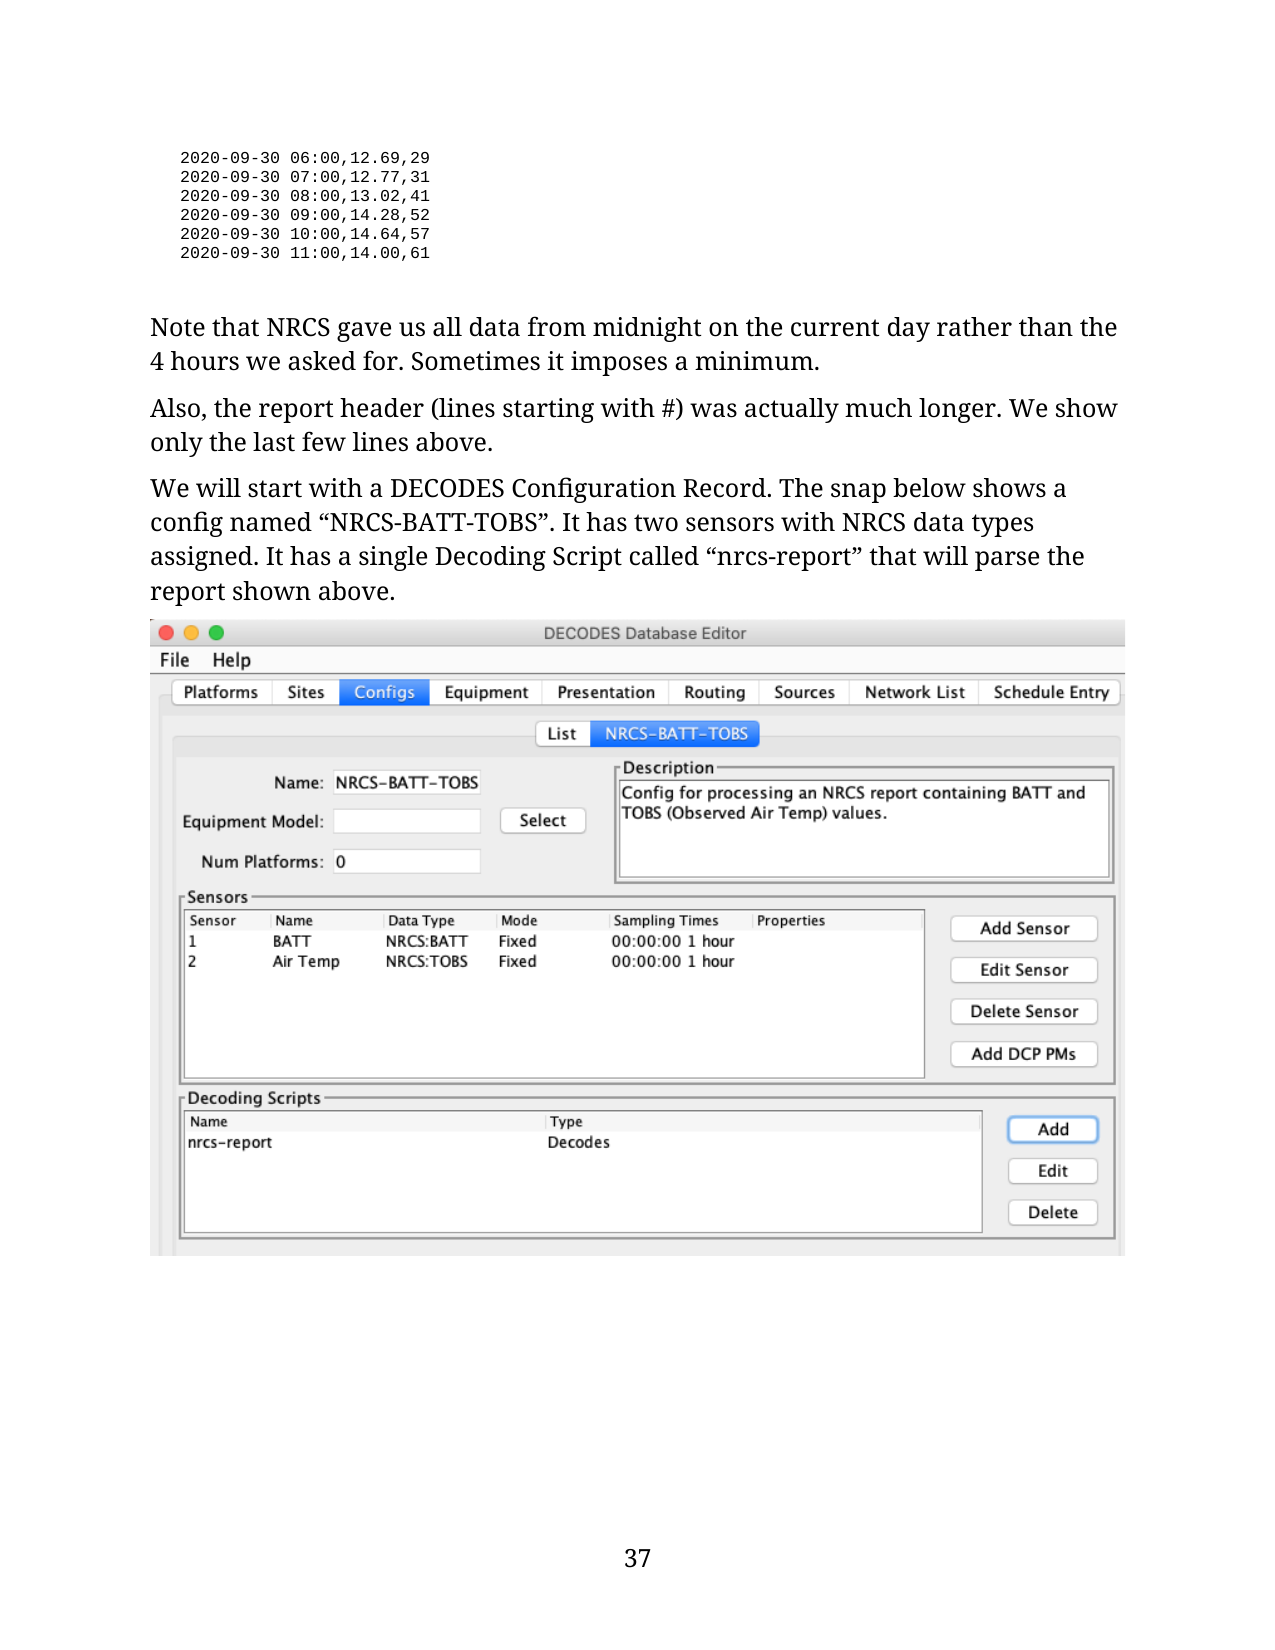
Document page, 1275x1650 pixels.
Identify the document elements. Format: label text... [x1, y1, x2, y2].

text 2020-09-30 10:00,14.64,57 [180, 225, 1125, 244]
text 2020-09-30 09:00,14.28,52 [180, 207, 1125, 225]
text 2020-09-30 11:00,14.00,61 [180, 244, 1125, 263]
text 2020-09-30 07:00,12.77,31 [180, 169, 1125, 188]
text We will start with a DECODES Configuration Record. The snap below shows a config named “NRCS-BATT-TOBS”. It has two sensors with NRCS data types assigned. It has a single Decoding Script called “nrcs-report” that will parse the report shown above. [150, 471, 1125, 607]
text 2020-09-30 06:00,12.69,29 [180, 150, 1125, 169]
text Also, the report header (lines starting with #) was actually much longer. We show only the last few lines above. [150, 390, 1125, 458]
picture [150, 619, 1125, 1256]
text 2020-09-30 08:00,13.02,41 [180, 188, 1125, 207]
text Note that NRCS gave us all data from midnight on the current day rather than the 4 hours we asked for. Sometimes it imposes a minimum. [150, 310, 1125, 378]
